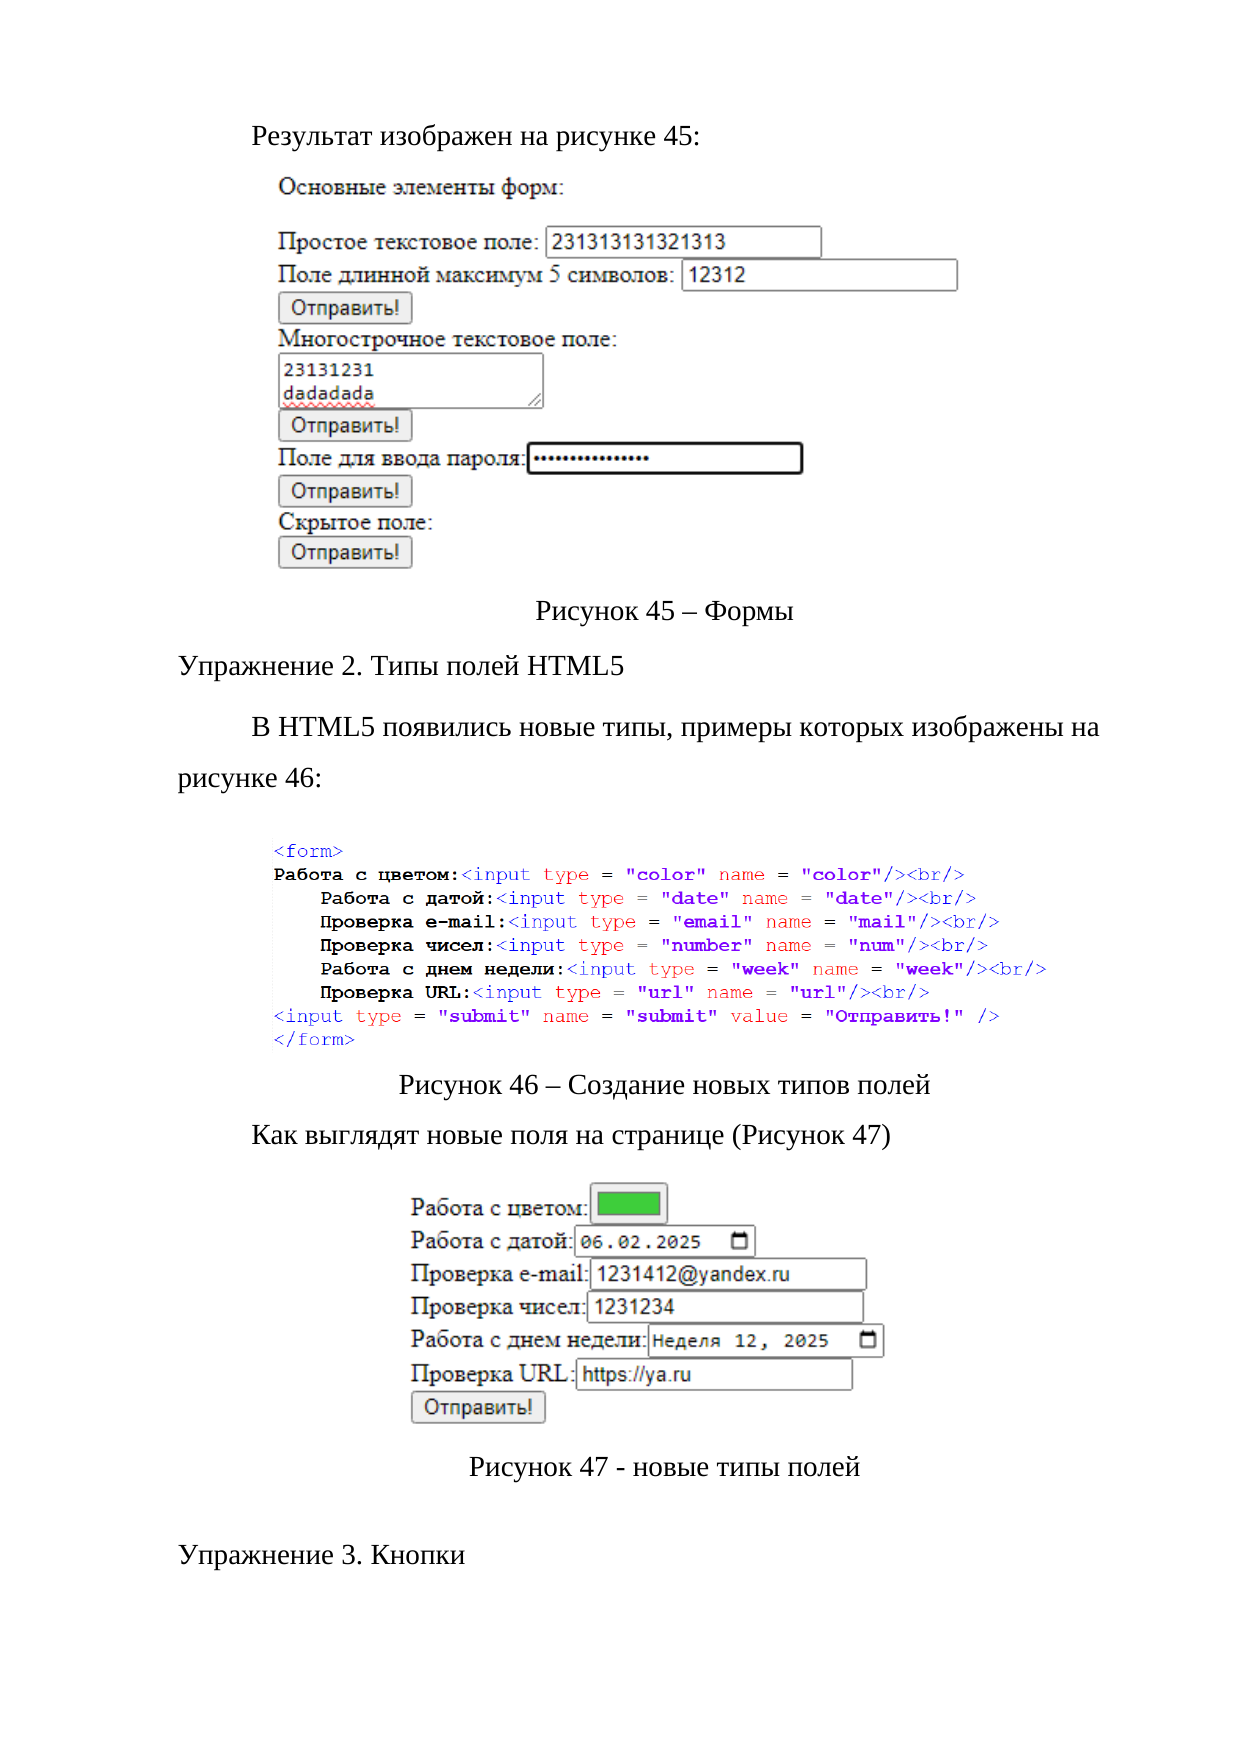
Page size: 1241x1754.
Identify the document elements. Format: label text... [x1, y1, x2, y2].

text Результат изображен на рисунке 45: [177, 118, 1152, 152]
text Как выглядят новые поля на странице (Рисунок 47) [177, 1117, 1152, 1151]
text Рисунок 47 - новые типы полей [177, 1449, 1152, 1516]
text Рисунок 46 – Создание новых типов полей [177, 1067, 1152, 1101]
subtitle Упражнение 3. Кнопки [177, 1537, 1152, 1571]
picture [402, 1167, 927, 1449]
text Рисунок 45 – Формы [177, 593, 1152, 627]
text В HTML5 появились новые типы, примеры которых изображены на рисунке 46: [177, 709, 1152, 793]
picture [266, 168, 1063, 594]
picture [272, 838, 1057, 1053]
subtitle Упражнение 2. Типы полей HTML5 [177, 648, 1152, 681]
